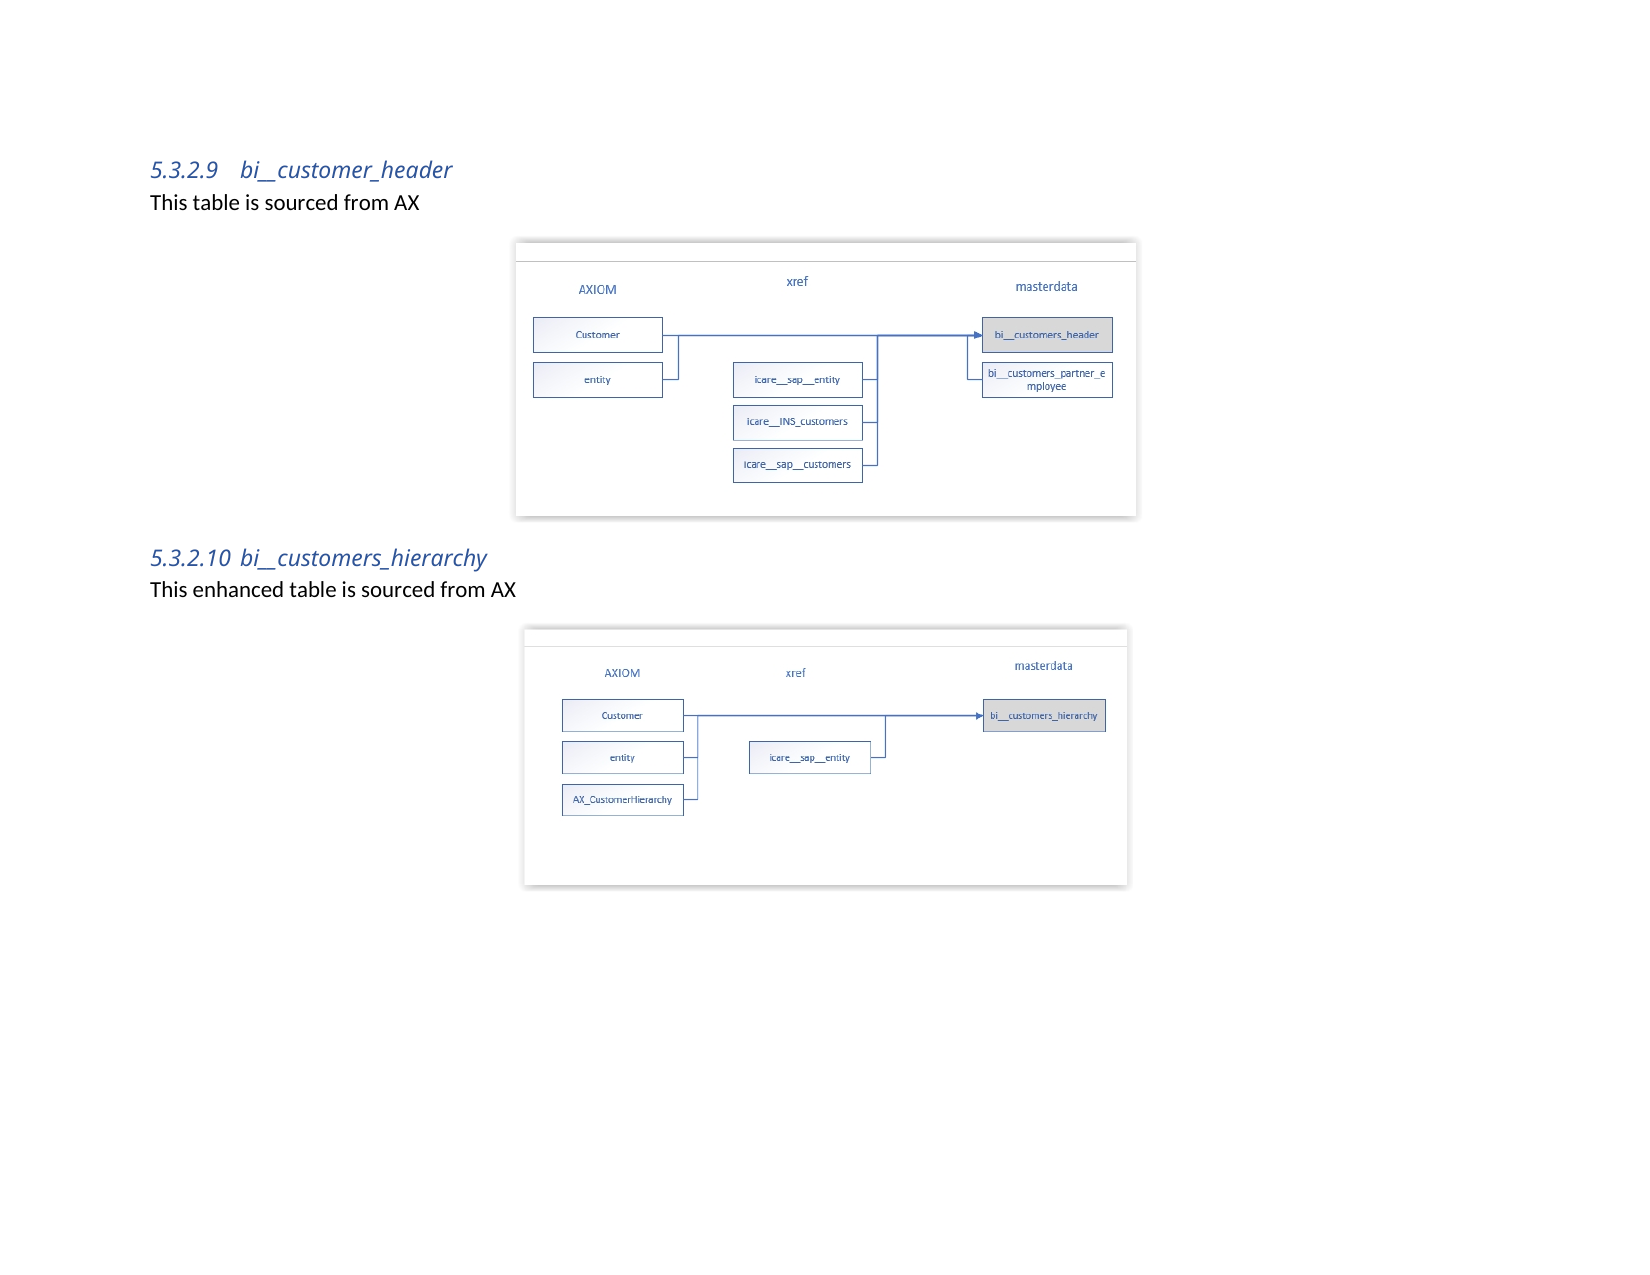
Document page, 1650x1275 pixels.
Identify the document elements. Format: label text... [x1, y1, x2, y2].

subtitle bi__customer_header [150, 154, 1500, 185]
picture [507, 234, 1143, 523]
text This enhanced table is sourced from AX [150, 575, 1500, 603]
text This table is sourced from AX [150, 188, 1500, 216]
picture [516, 622, 1134, 892]
subtitle bi__customers_hierarchy [150, 541, 1500, 573]
